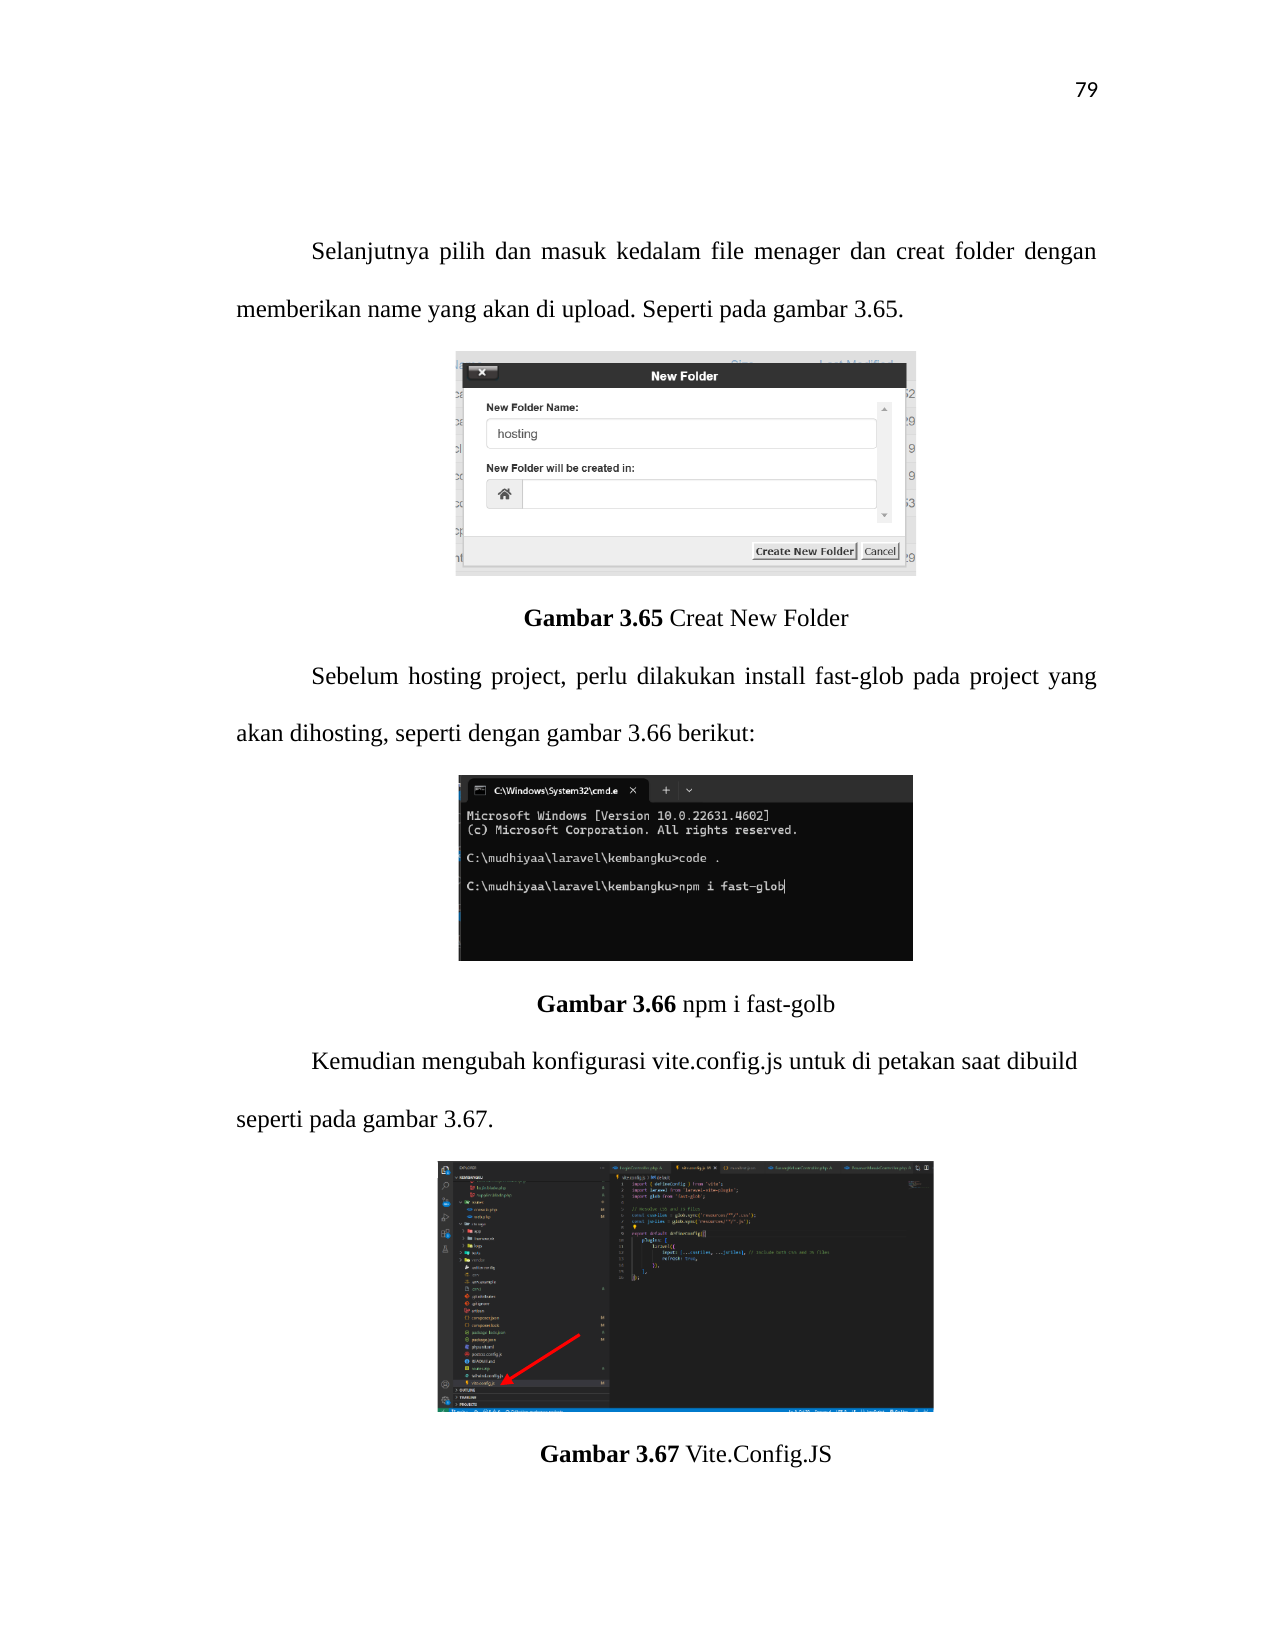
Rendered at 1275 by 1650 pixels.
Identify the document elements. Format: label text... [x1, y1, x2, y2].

list Gambar 3.66 npm i fast-golb [274, 989, 1098, 1017]
picture [455, 351, 917, 576]
picture [437, 1161, 934, 1412]
list Sebelum hosting project, perlu dilakukan install fast-glob pada project yang akan dihosting, seperti dengan gambar 3.66 berikut: [236, 661, 1098, 747]
picture [458, 775, 913, 961]
text Kemudian mengubah konfigurasi vite.config.js untuk di petakan saat dibuild seperti pada gambar 3.67. [236, 1046, 1098, 1132]
list Gambar 3.65 Creat New Folder [274, 603, 1098, 632]
list Gambar 3.67 Vite.Config.JS [274, 1439, 1098, 1468]
text Selanjutnya pilih dan masuk kedalam file menager dan creat folder dengan memberikan name yang akan di upload. Seperti pada gambar 3.65. [236, 236, 1098, 322]
